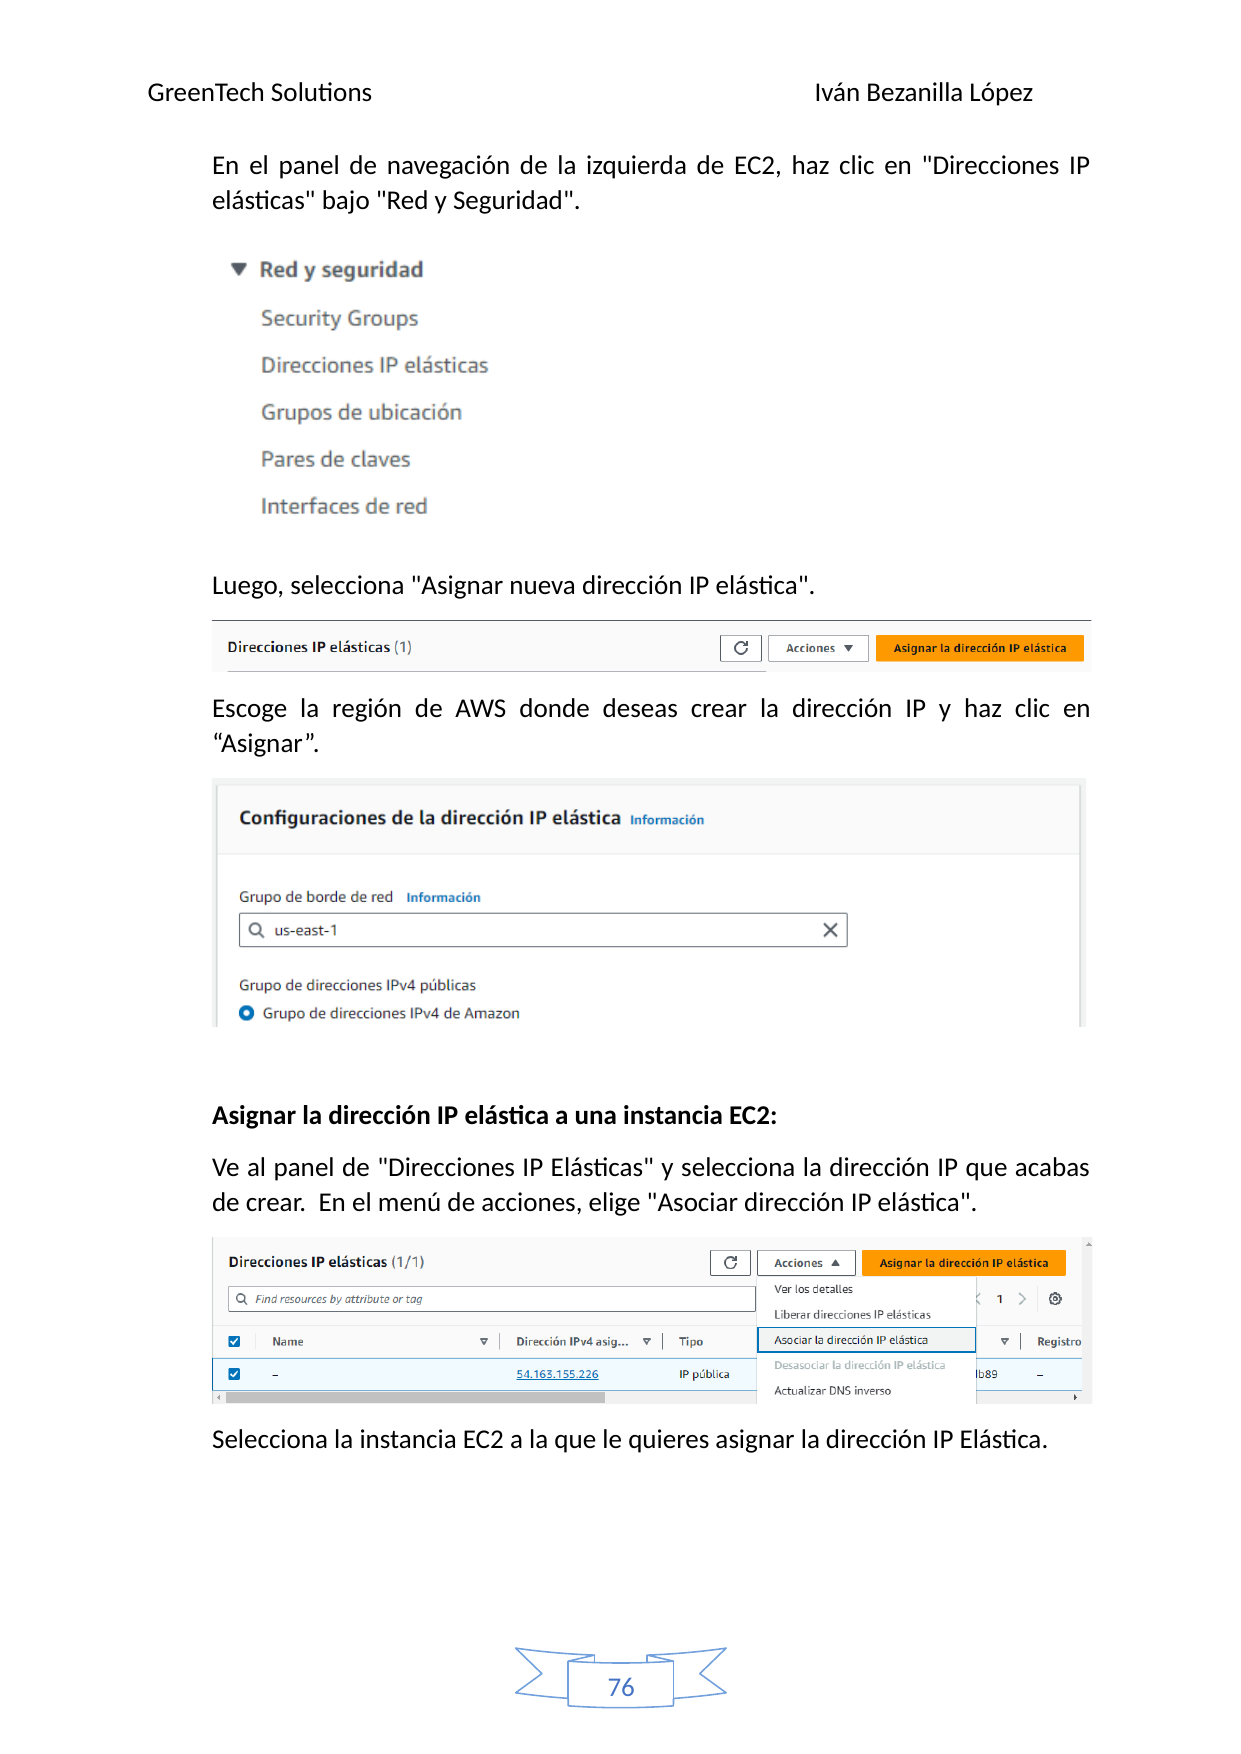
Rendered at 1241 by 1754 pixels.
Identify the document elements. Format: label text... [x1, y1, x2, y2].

text Asignar la dirección IP elástica a una instancia EC2: [212, 1098, 1092, 1131]
picture [211, 1237, 1093, 1404]
text Escoge la región de AWS donde deseas crear la dirección IP y haz clic en “Asignar”. [212, 691, 1092, 759]
picture [211, 620, 1092, 672]
picture [211, 235, 551, 550]
text En el panel de navegación de la izquierda de EC2, haz clic en "Direcciones IP elásticas" bajo "Red y Seguridad". [212, 148, 1092, 216]
text Selecciona la instancia EC2 a la que le quieres asignar la dirección IP Elástica. [212, 1422, 1092, 1455]
text Luego, selecciona "Asignar nueva dirección IP elástica". [212, 568, 1092, 601]
picture [211, 778, 1087, 1027]
text Ve al panel de "Direcciones IP Elásticas" y selecciona la dirección IP que acabas de crear. En el menú de acciones, elige "Asociar dirección IP elástica". [212, 1150, 1092, 1218]
